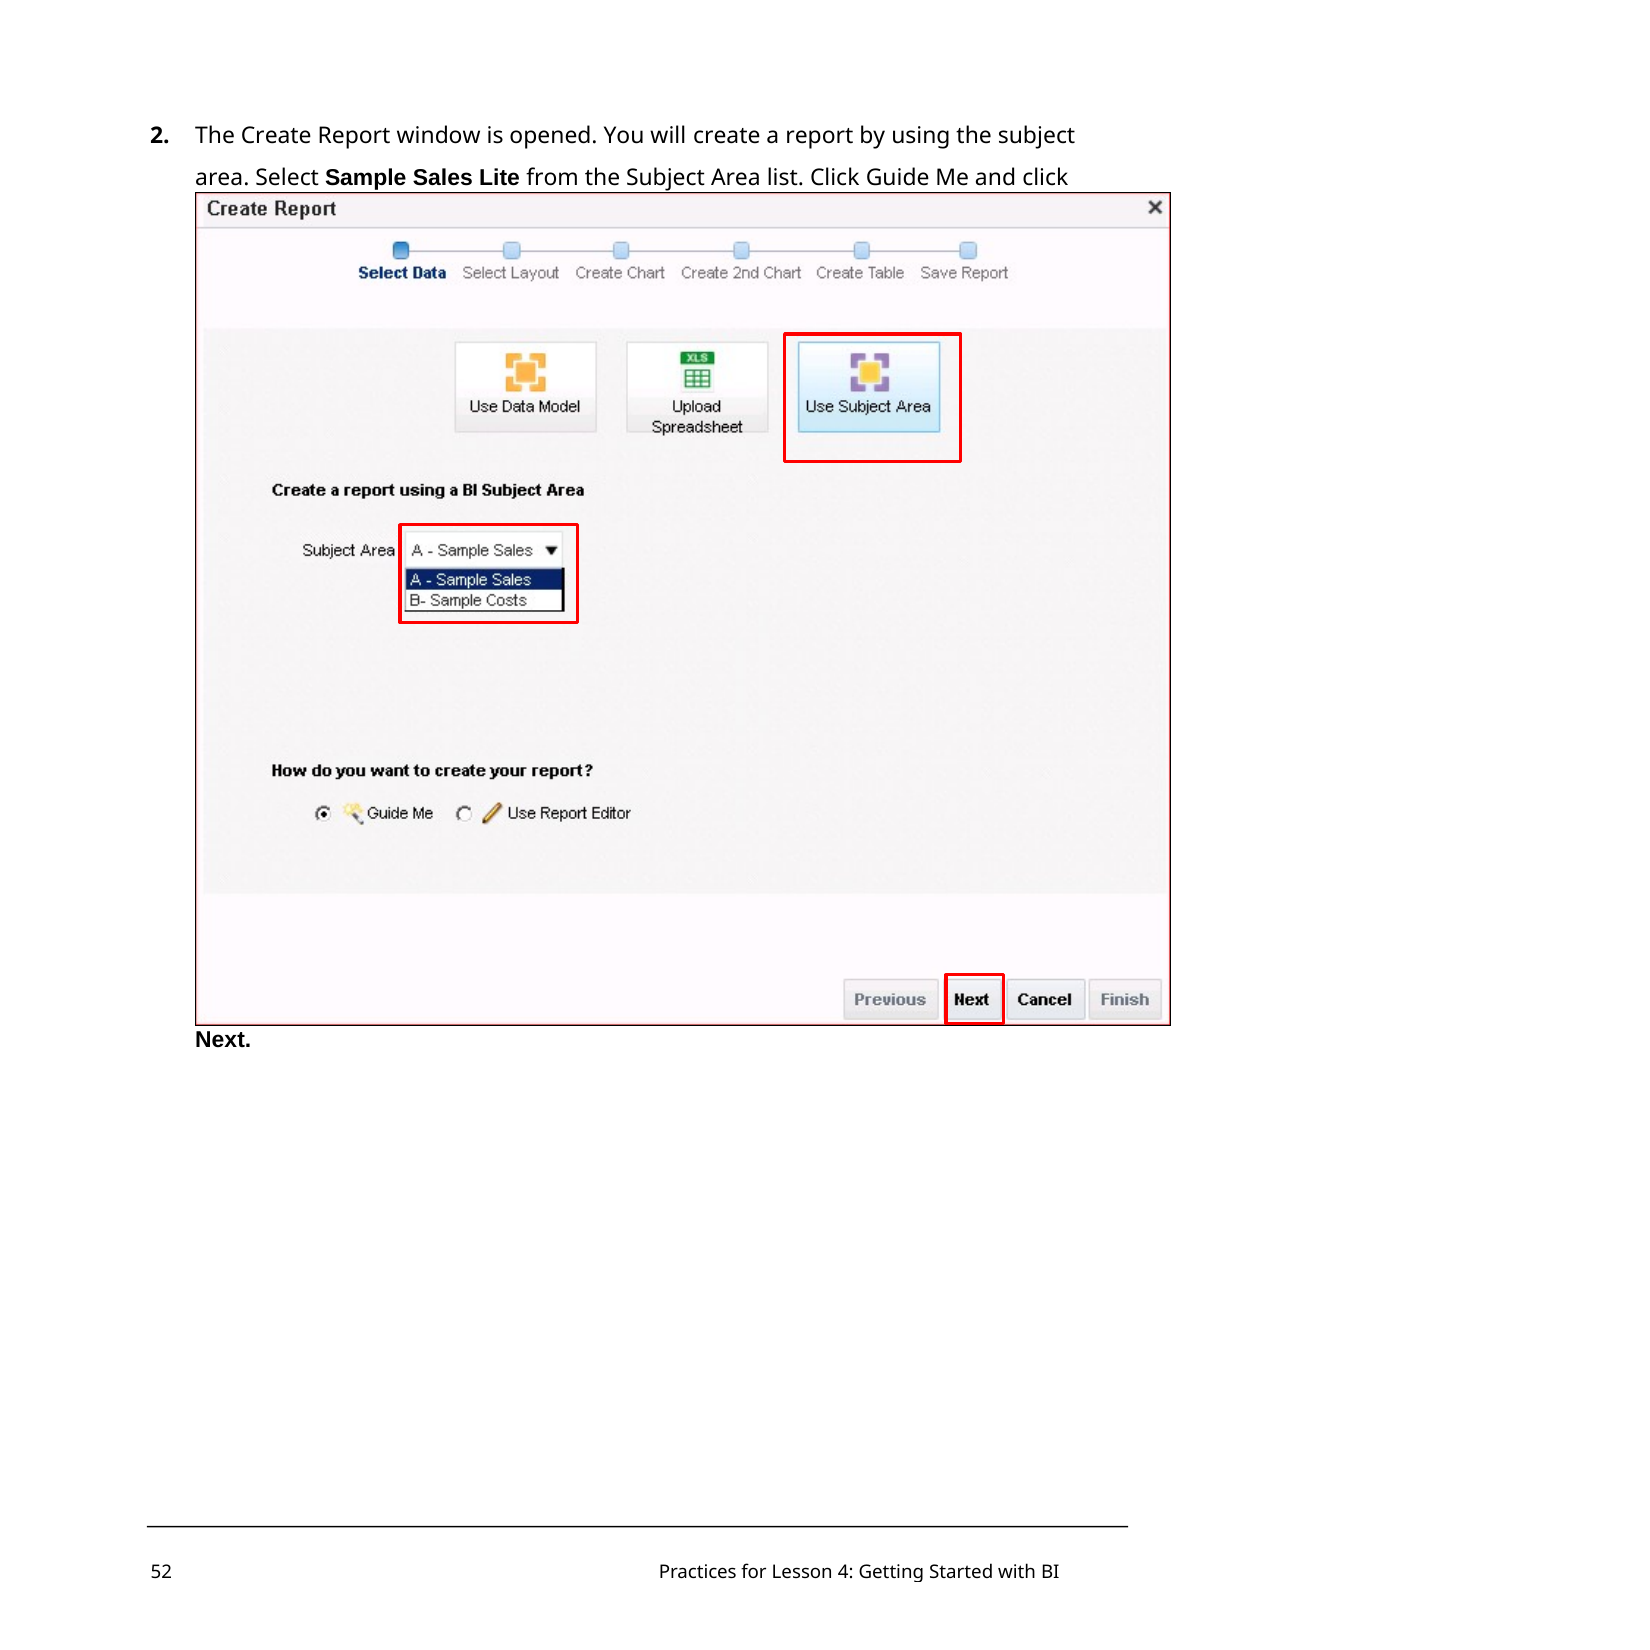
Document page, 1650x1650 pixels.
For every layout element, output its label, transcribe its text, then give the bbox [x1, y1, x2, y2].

list The Create Report window is opened. You will create a report by using the subject area. Select Sample Sales Lite from the Subject Area list. Click Guide Me and click Next. [150, 119, 1084, 1052]
picture [1084, 193, 1170, 1025]
